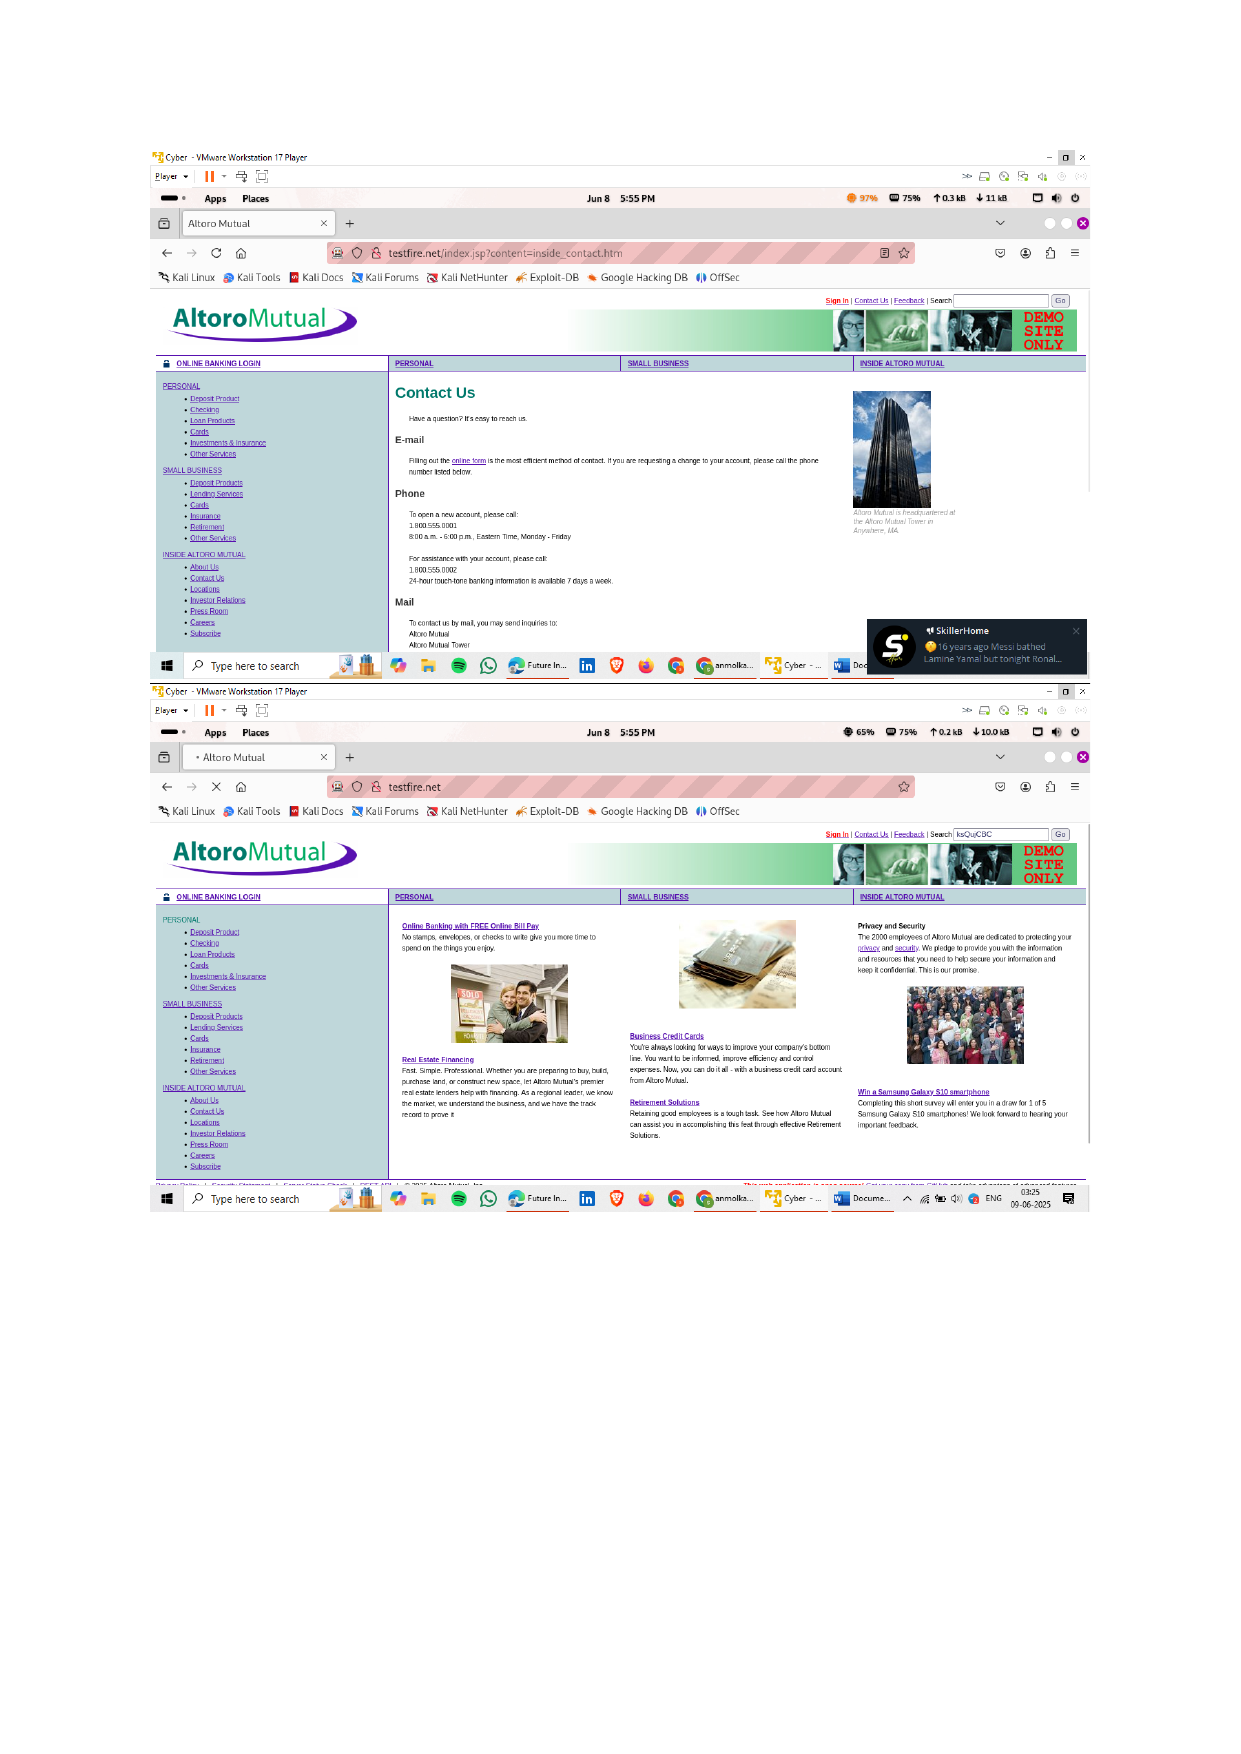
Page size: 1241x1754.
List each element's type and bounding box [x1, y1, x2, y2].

picture [150, 683, 1091, 1212]
picture [150, 150, 1091, 679]
